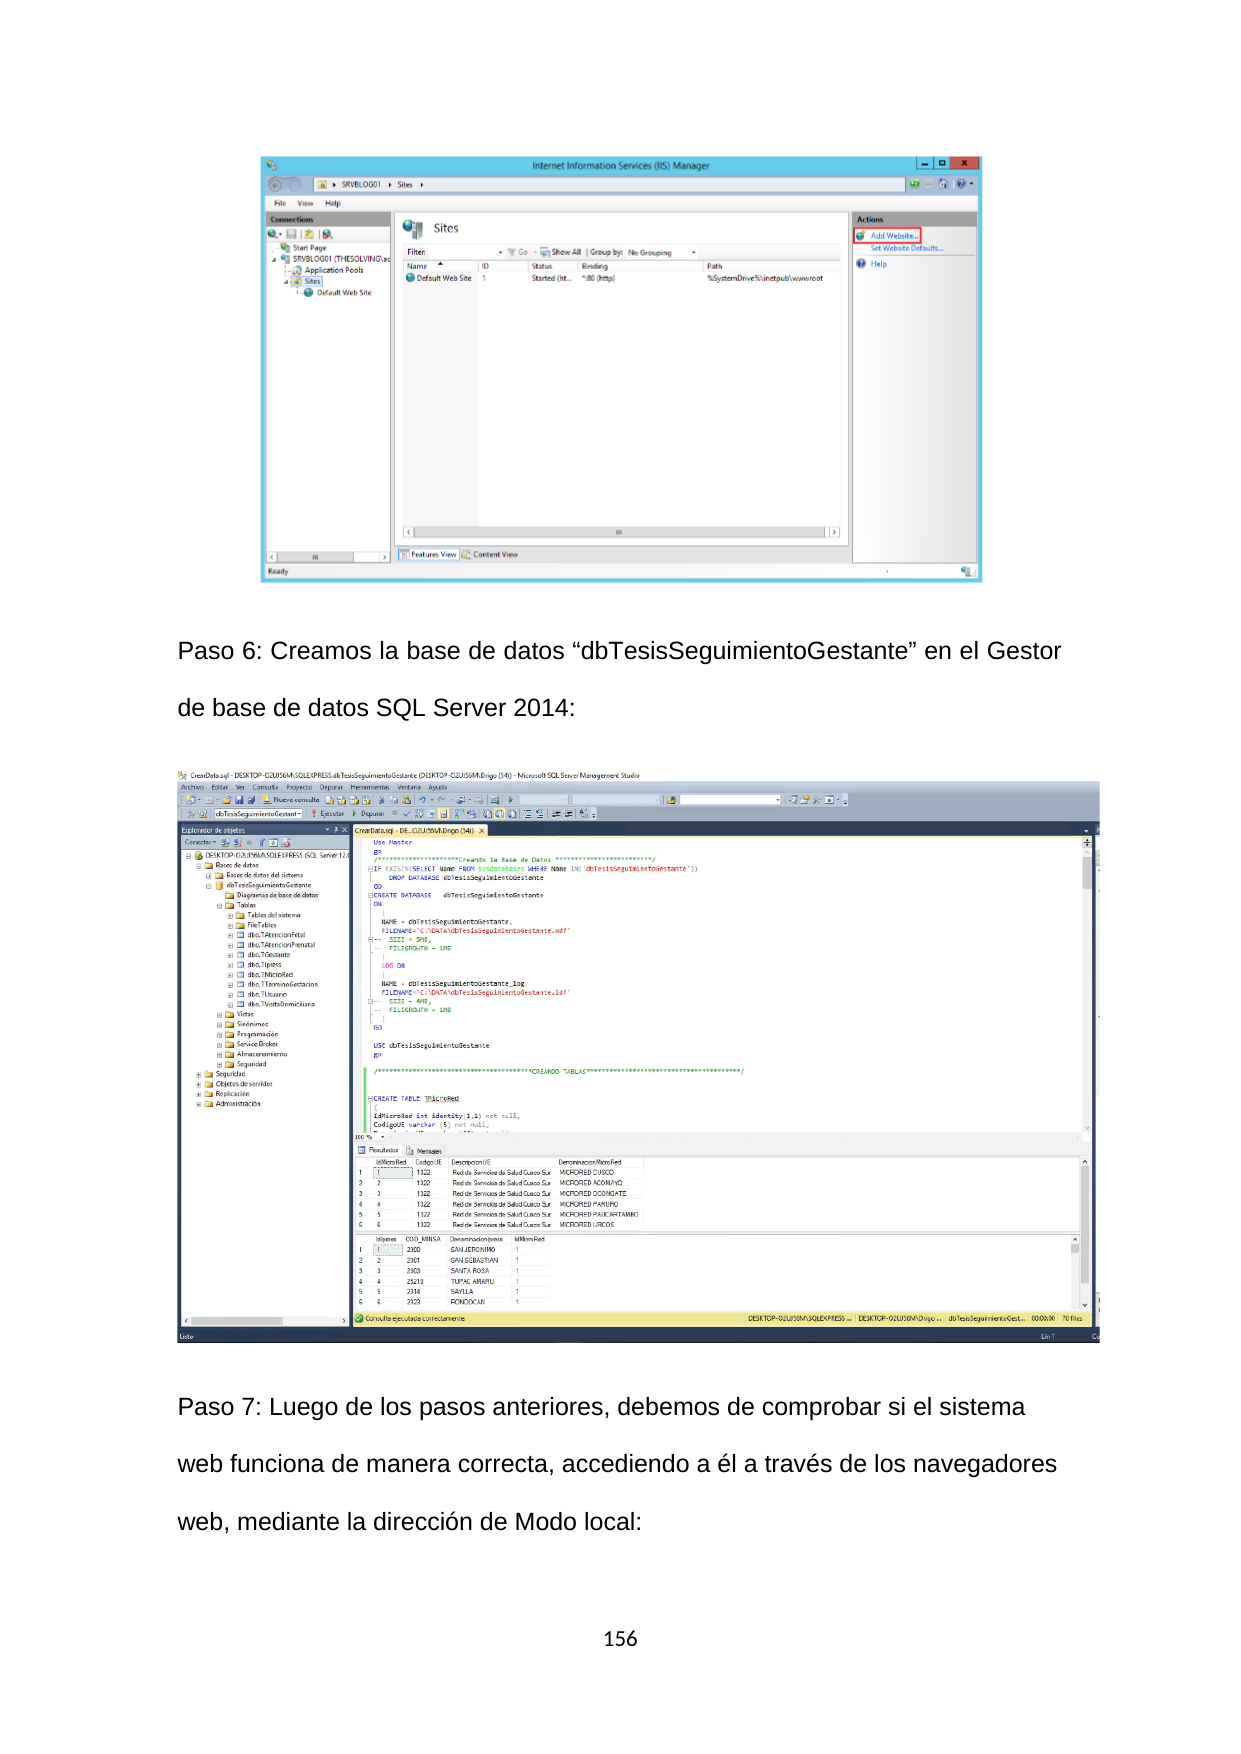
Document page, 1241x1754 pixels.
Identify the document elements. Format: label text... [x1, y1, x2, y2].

text Paso 6: Creamos la base de datos “dbTesisSeguimientoGestante” en el Gestor de base de datos SQL Server 2014: [177, 636, 1063, 722]
picture [177, 771, 1100, 1343]
picture [253, 147, 987, 588]
text Paso 7: Luego de los pasos anteriores, debemos de comprobar si el sistema web funciona de manera correcta, accediendo a él a través de los navegadores web, mediante la dirección de Modo local: [177, 1392, 1063, 1536]
